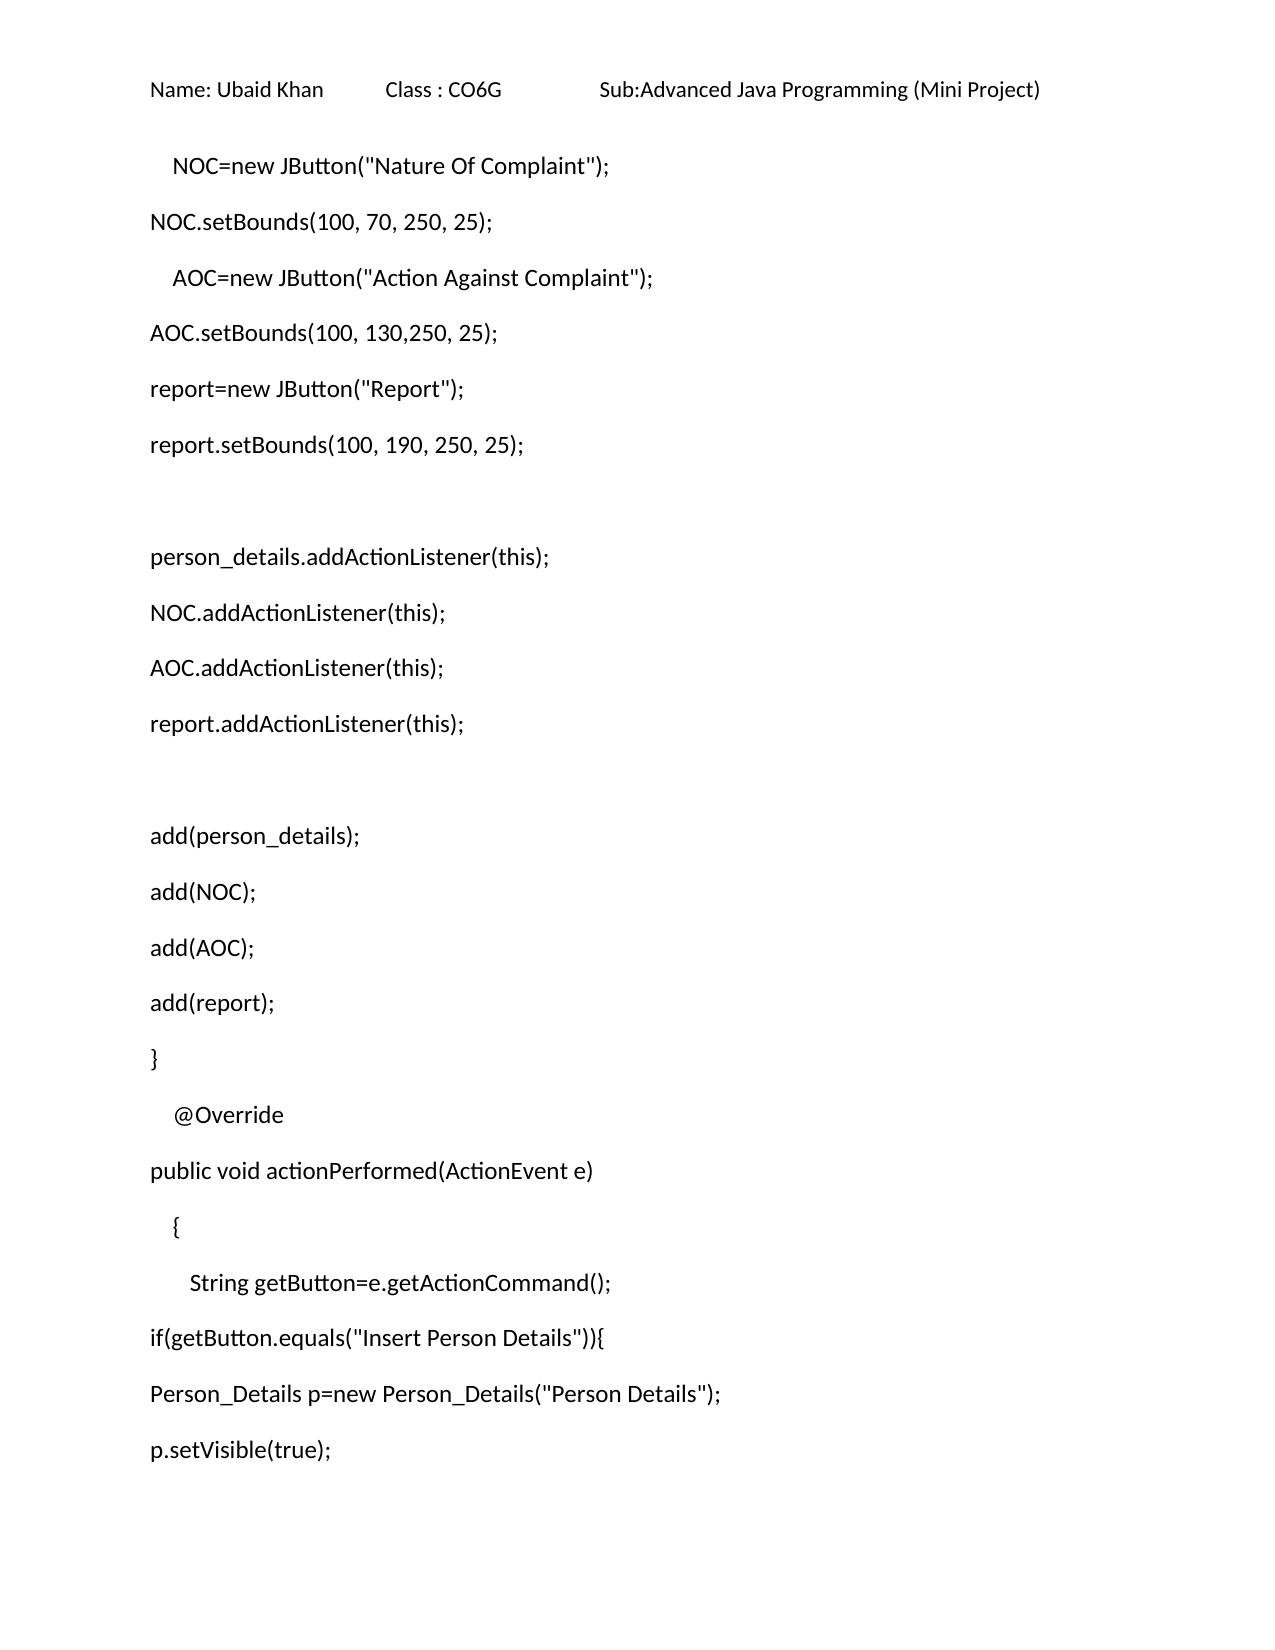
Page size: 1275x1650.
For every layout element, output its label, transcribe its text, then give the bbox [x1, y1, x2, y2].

text NOC=new JButton("Nature Of Complaint"); [150, 150, 1125, 181]
text add(NOC); [150, 876, 1125, 906]
text NOC.setBounds(100, 70, 250, 25); [150, 206, 1125, 236]
text add(report); [150, 987, 1125, 1018]
text AOC.addActionListener(this); [150, 652, 1125, 683]
text report.setBounds(100, 190, 250, 25); [150, 429, 1125, 460]
text String getButton=e.getActionCommand(); [150, 1267, 1125, 1297]
text report=new JButton("Report"); [150, 373, 1125, 404]
text { [150, 1211, 1125, 1241]
text } [150, 1043, 1125, 1074]
text person_details.addActionListener(this); [150, 541, 1125, 571]
text add(AOC); [150, 932, 1125, 962]
text p.setVisible(true); [150, 1434, 1125, 1465]
text AOC=new JButton("Action Against Complaint"); [150, 262, 1125, 292]
text NOC.addActionListener(this); [150, 597, 1125, 627]
text report.addActionListener(this); [150, 708, 1125, 739]
text add(person_details); [150, 820, 1125, 851]
text @Override [150, 1099, 1125, 1130]
text AOC.setBounds(100, 130,250, 25); [150, 317, 1125, 348]
text Person_Details p=new Person_Details("Person Details"); [150, 1378, 1125, 1409]
text public void actionPerformed(ActionEvent e) [150, 1155, 1125, 1186]
text if(getButton.equals("Insert Person Details")){ [150, 1322, 1125, 1353]
